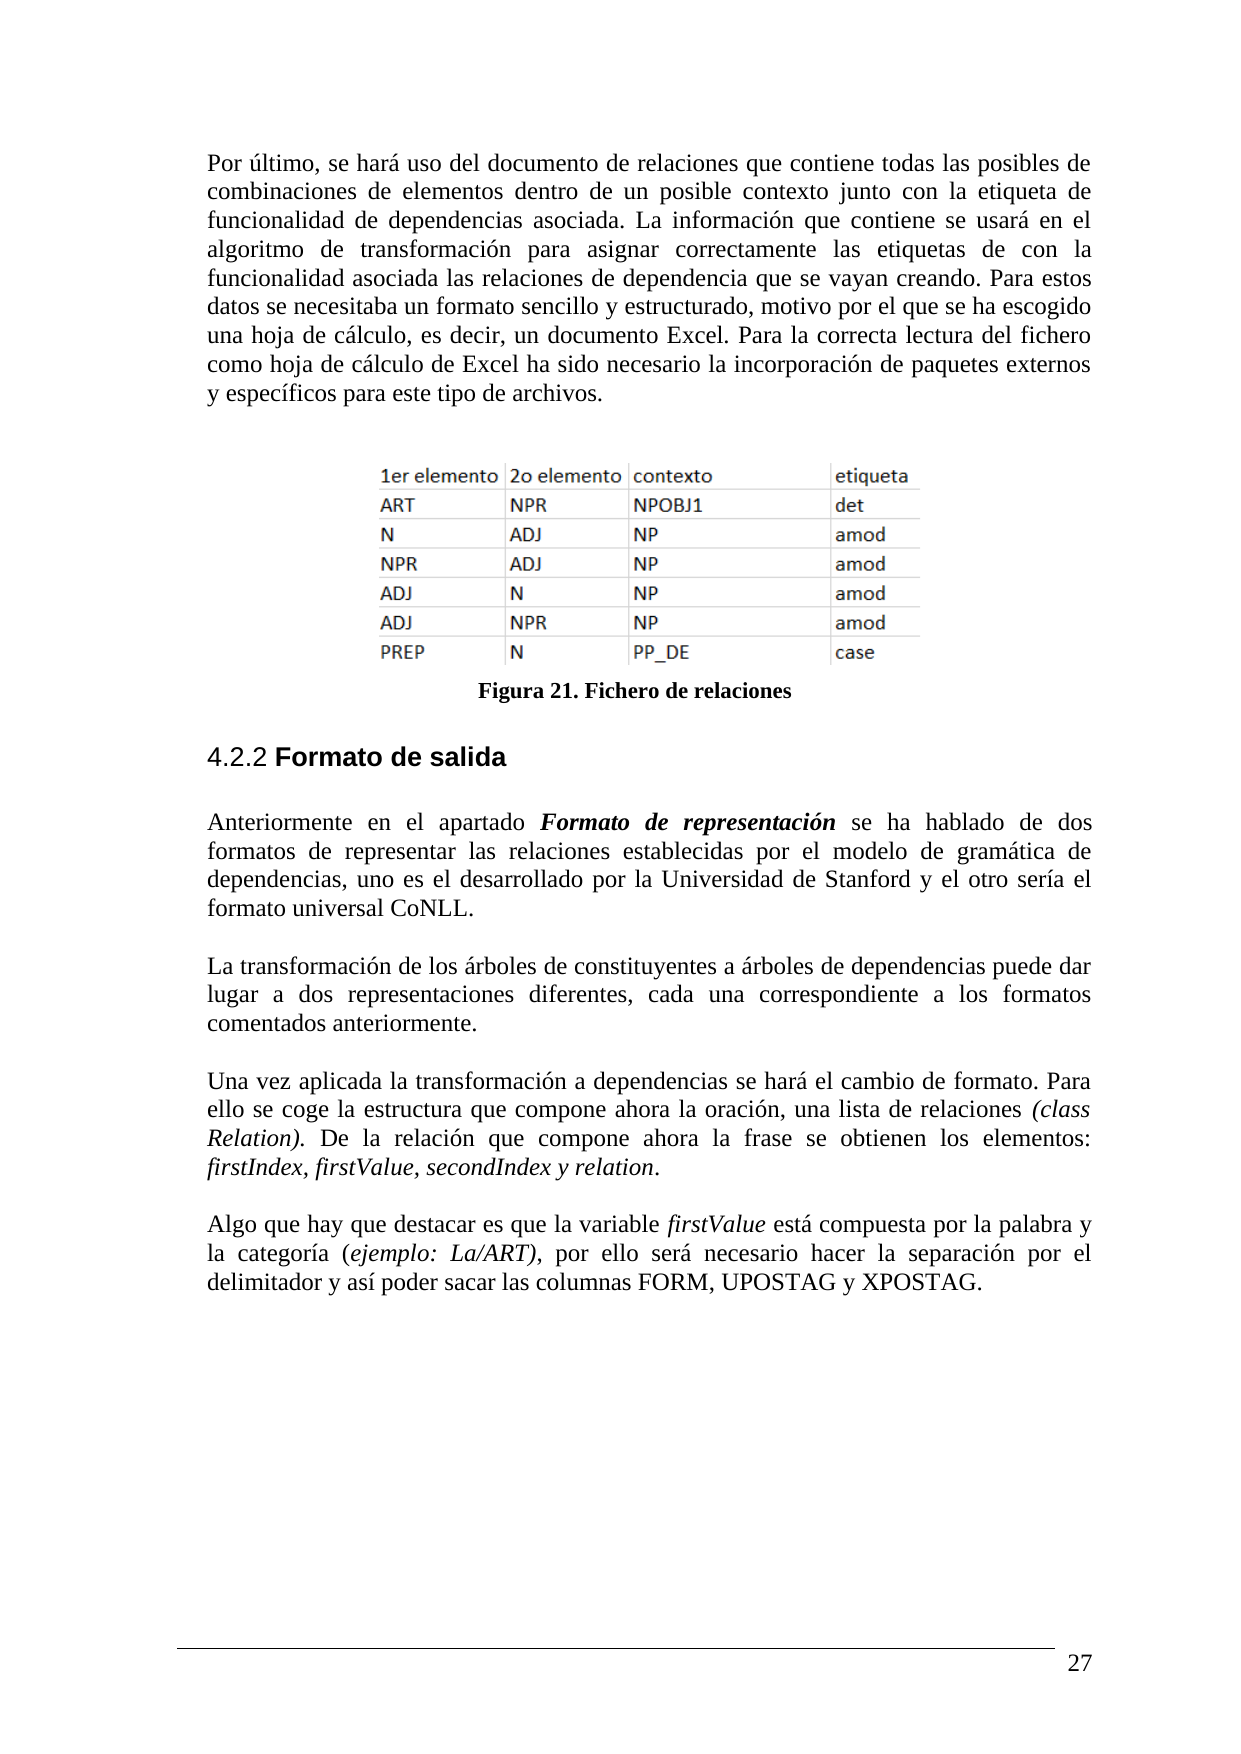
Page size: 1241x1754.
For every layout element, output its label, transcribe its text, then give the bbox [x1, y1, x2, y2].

text Anteriormente en el apartado se ha hablado de dos formatos de representar las relaciones establecidas por el modelo de gramática de dependencias, uno es el desarrollado por la Universidad de Stanford y el otro sería el formato universal CoNLL. [207, 807, 1092, 922]
text La transformación de los árboles de constituyentes a árboles de dependencias puede dar lugar a dos representaciones diferentes, cada una correspondiente a los formatos comentados anteriormente. [207, 951, 1092, 1037]
text Por último, se hará uso del documento de relaciones que contiene todas las posibles de combinaciones de elementos dentro de un posible contexto junto con la etiqueta de funcionalidad de dependencias asociada. La información que contiene se usará en el algoritmo de transformación para asignar correctamente las etiquetas de con la funcionalidad asociada las relaciones de dependencia que se vayan creando. Para estos datos se necesitaba un formato sencillo y estructurado, motivo por el que se ha escogido una hoja de cálculo, es decir, un documento Excel. Para la correcta lectura del fichero como hoja de cálculo de Excel ha sido necesario la incorporación de paquetes externos y específicos para este tipo de archivos. [207, 148, 1092, 406]
subtitle Formato de salida [207, 741, 1092, 772]
text Algo que hay que destacar es que la variable firstValue está compuesta por la palabra y la categoría (ejemplo: La/ART), por ello será necesario hacer la separación por el delimitador y así poder sacar las columnas FORM, UPOSTAG y XPOSTAG. [207, 1209, 1092, 1296]
picture [379, 463, 921, 665]
text Figura . Fichero de relaciones [177, 677, 1092, 703]
text Una vez aplicada la transformación a dependencias se hará el cambio de formato. Para ello se coge la estructura que compone ahora la oración, una lista de relaciones (class Relation). De la relación que compone ahora la frase se obtienen los elementos: firstIndex, firstValue, secondIndex y relation. [207, 1066, 1092, 1181]
